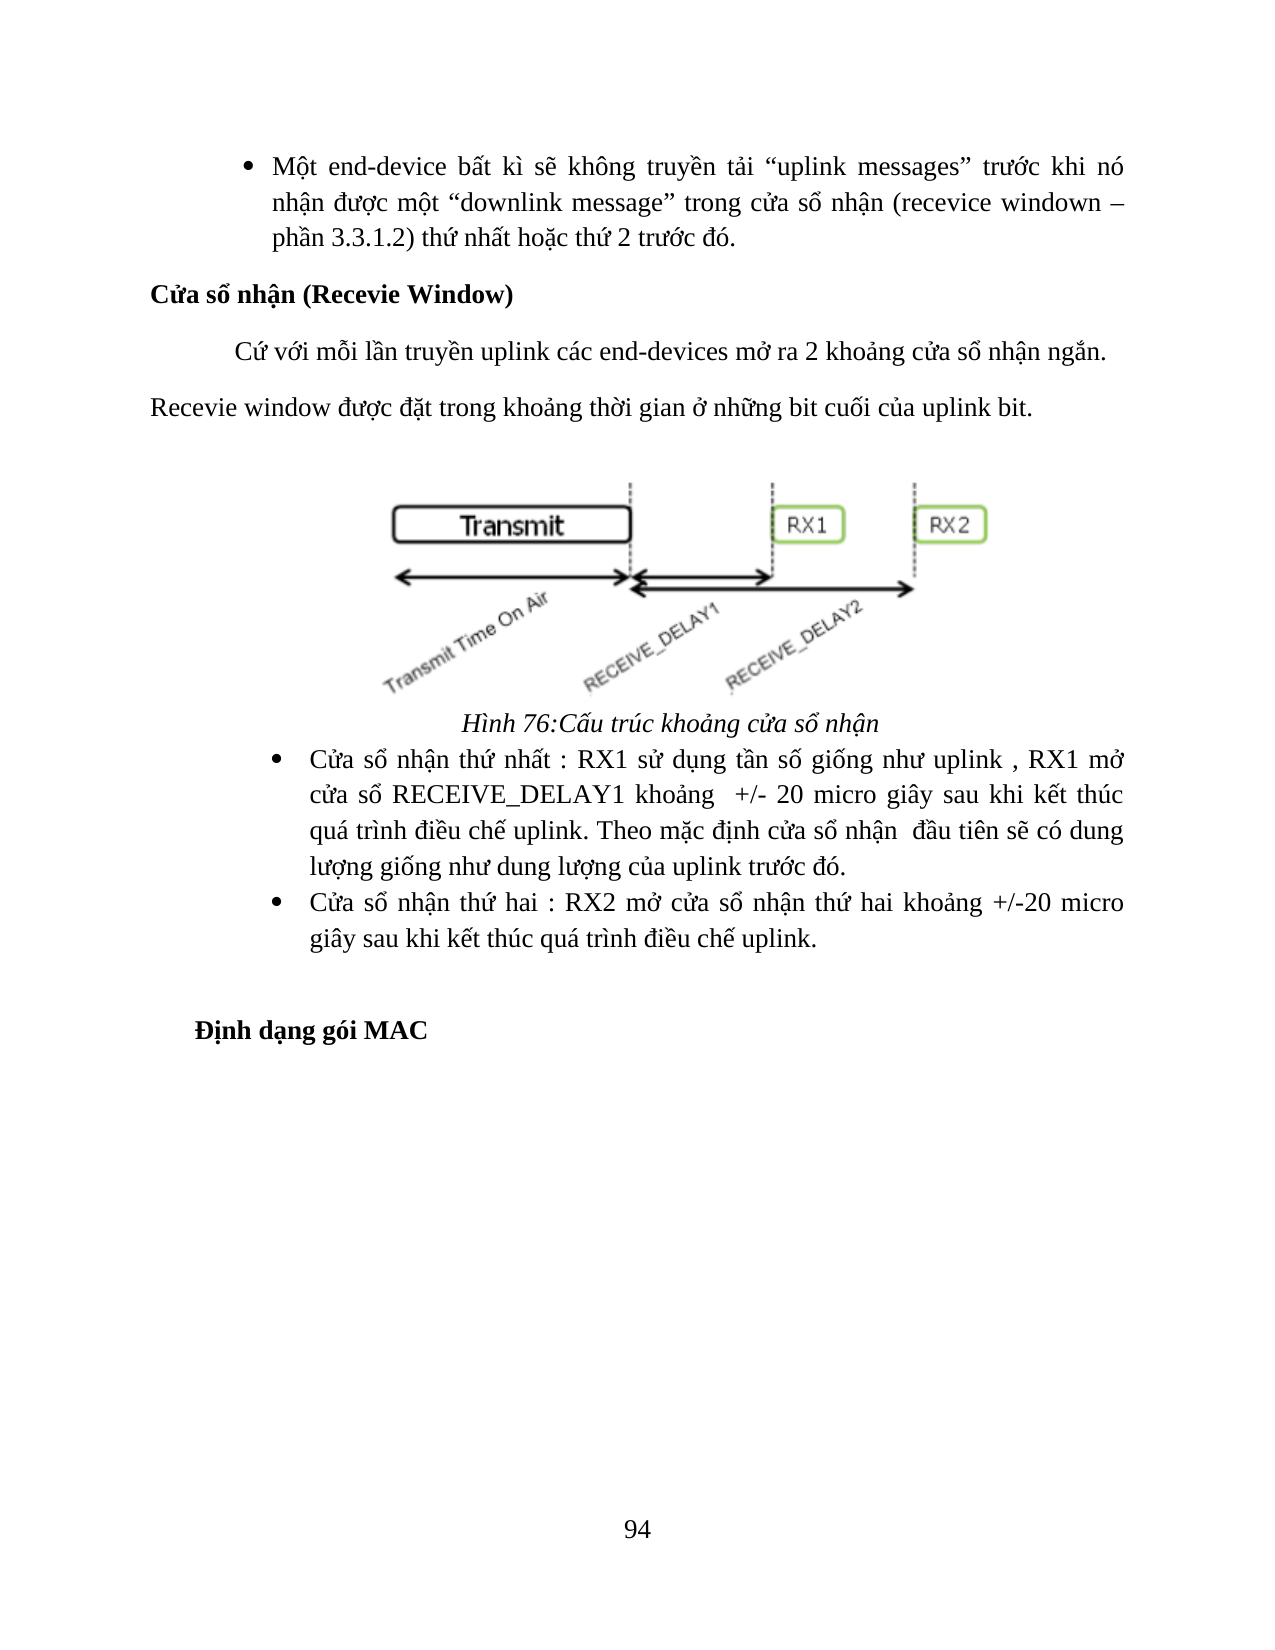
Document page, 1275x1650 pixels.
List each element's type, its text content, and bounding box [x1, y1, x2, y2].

picture [341, 447, 1000, 703]
list Cửa sổ nhận thứ nhất : RX1 sử dụng tần số giống như uplink , RX1 mở cửa sổ RECEIVE_DELAY1 khoảng +/- 20 micro giây sau khi kết thúc quá trình điều chế uplink. Theo mặc định cửa sổ nhận đầu tiên sẽ có dung lượng giống như dung lượng của uplink trước đó. [272, 743, 1125, 881]
text Cửa sổ nhận (Recevie Window) [150, 278, 1125, 309]
text Recevie window được đặt trong khoảng thời gian ở những bit cuối của uplink bit. [150, 391, 1125, 422]
list Hình 76:Cấu trúc khoảng cửa sổ nhận [216, 707, 1125, 738]
text Cứ với mỗi lần truyền uplink các end-devices mở ra 2 khoảng cửa sổ nhận ngắn. [150, 335, 1125, 366]
text Định dạng gói MAC [150, 1014, 1125, 1045]
list Cửa sổ nhận thứ hai : RX2 mở cửa sổ nhận thứ hai khoảng +/-20 micro giây sau khi kết thúc quá trình điều chế uplink. [272, 886, 1125, 953]
list Một end-device bất kì sẽ không truyền tải “uplink messages” trước khi nó nhận được một “downlink message” trong cửa sổ nhận (recevice windown –phần 3.3.1.2) thứ nhất hoặc thứ 2 trước đó. [244, 150, 1125, 253]
